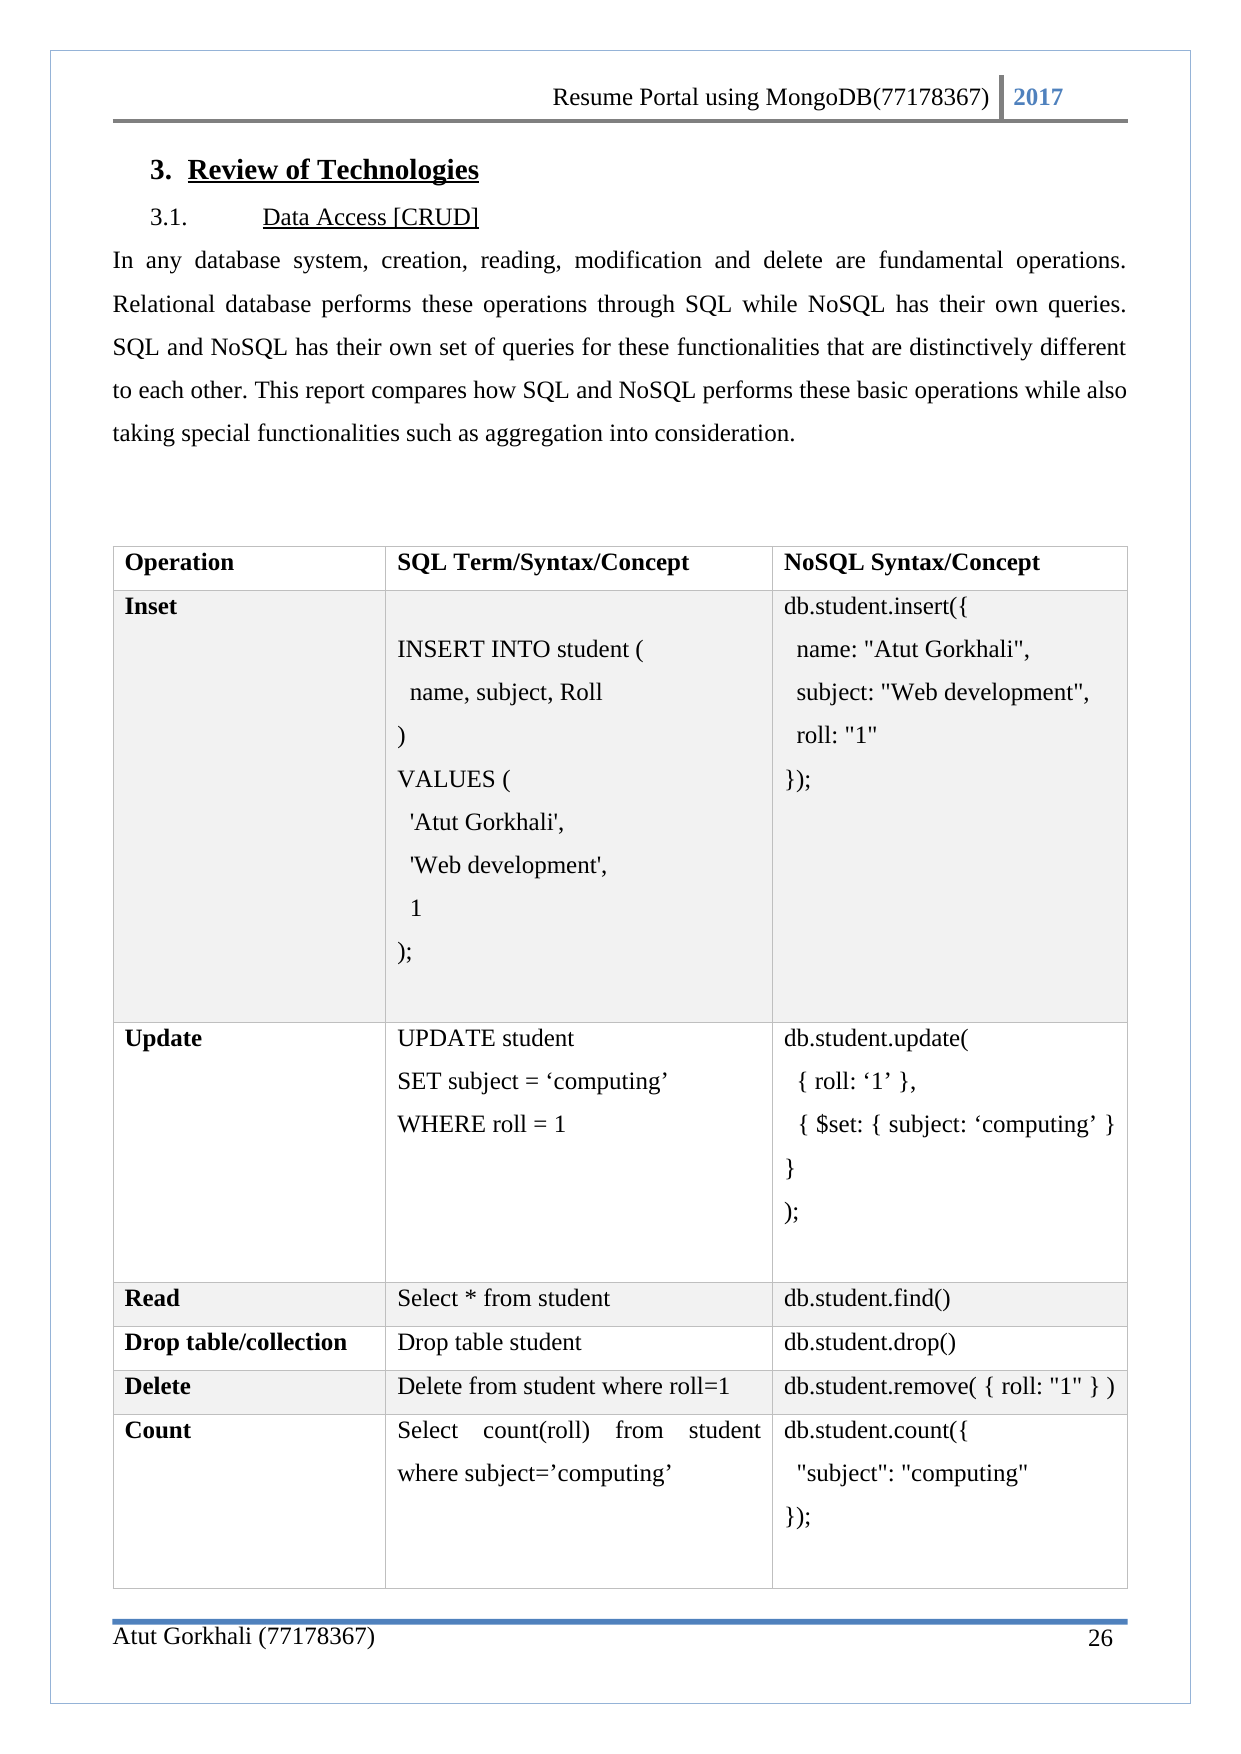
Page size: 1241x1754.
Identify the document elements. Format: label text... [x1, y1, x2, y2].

table_cell Update [114, 1023, 385, 1282]
table_cell db.student.drop() [773, 1327, 1127, 1370]
table_cell Inset [114, 591, 385, 1022]
table_cell db.student.update( { roll: ‘1’ }, { $set: { subject: ‘computing’ } } ); [773, 1023, 1127, 1282]
table_header SQL Term/Syntax/Concept [386, 547, 772, 590]
table_cell db.student.insert({ name: "Atut Gorkhali", subject: "Web development", roll: "1" }); [773, 591, 1127, 1022]
table_cell Count [114, 1415, 385, 1588]
table_header Operation [114, 547, 385, 590]
table_cell Delete from student where roll=1 [386, 1371, 772, 1414]
table_cell INSERT INTO student ( name, subject, Roll ) VALUES ( 'Atut Gorkhali', 'Web development', 1 ); [386, 591, 772, 1022]
subtitle Review of Technologies [150, 152, 1128, 186]
subtitle Data Access [CRUD] [150, 202, 1128, 231]
table_cell UPDATE student SET subject = ‘computing’ WHERE roll = 1 [386, 1023, 772, 1282]
table_cell Select count(roll) from student where subject=’computing’ [386, 1415, 772, 1588]
table_cell Delete [114, 1371, 385, 1414]
table_cell db.student.find() [773, 1283, 1127, 1326]
table_header NoSQL Syntax/Concept [773, 547, 1127, 590]
table_cell Drop table student [386, 1327, 772, 1370]
table_cell Drop table/collection [114, 1327, 385, 1370]
table_cell db.student.remove( { roll: "1" } ) [773, 1371, 1127, 1414]
text In any database system, creation, reading, modification and delete are fundamental operations. Relational database performs these operations through SQL while NoSQL has their own queries. SQL and NoSQL has their own set of queries for these functionalities that are distinctively different to each other. This report compares how SQL and NoSQL performs these basic operations while also taking special functionalities such as aggregation into consideration. [112, 246, 1128, 447]
table_cell Select * from student [386, 1283, 772, 1326]
table_cell Read [114, 1283, 385, 1326]
table_cell db.student.count({ "subject": "computing" }); [773, 1415, 1127, 1588]
